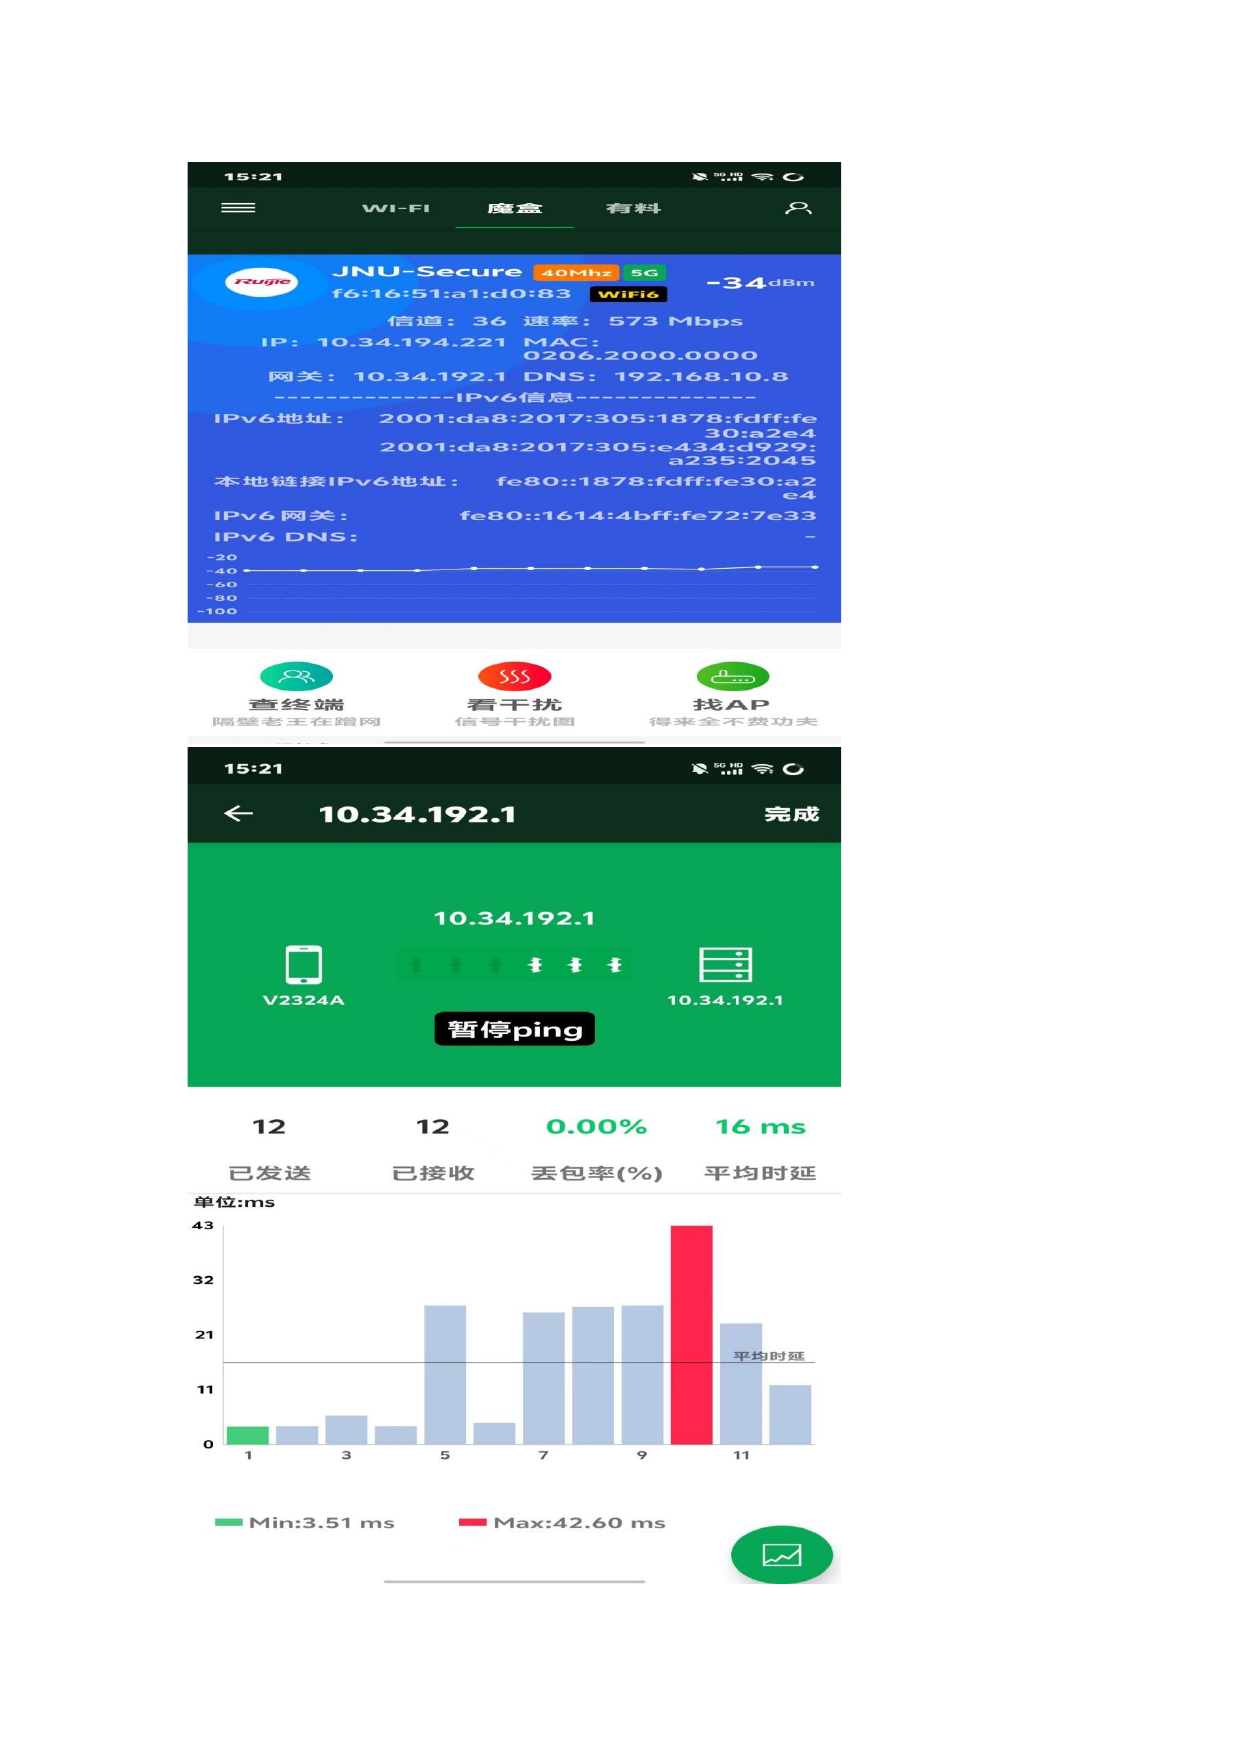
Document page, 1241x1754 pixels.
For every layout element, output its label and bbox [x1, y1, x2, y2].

picture [187, 162, 842, 744]
picture [187, 747, 842, 1584]
